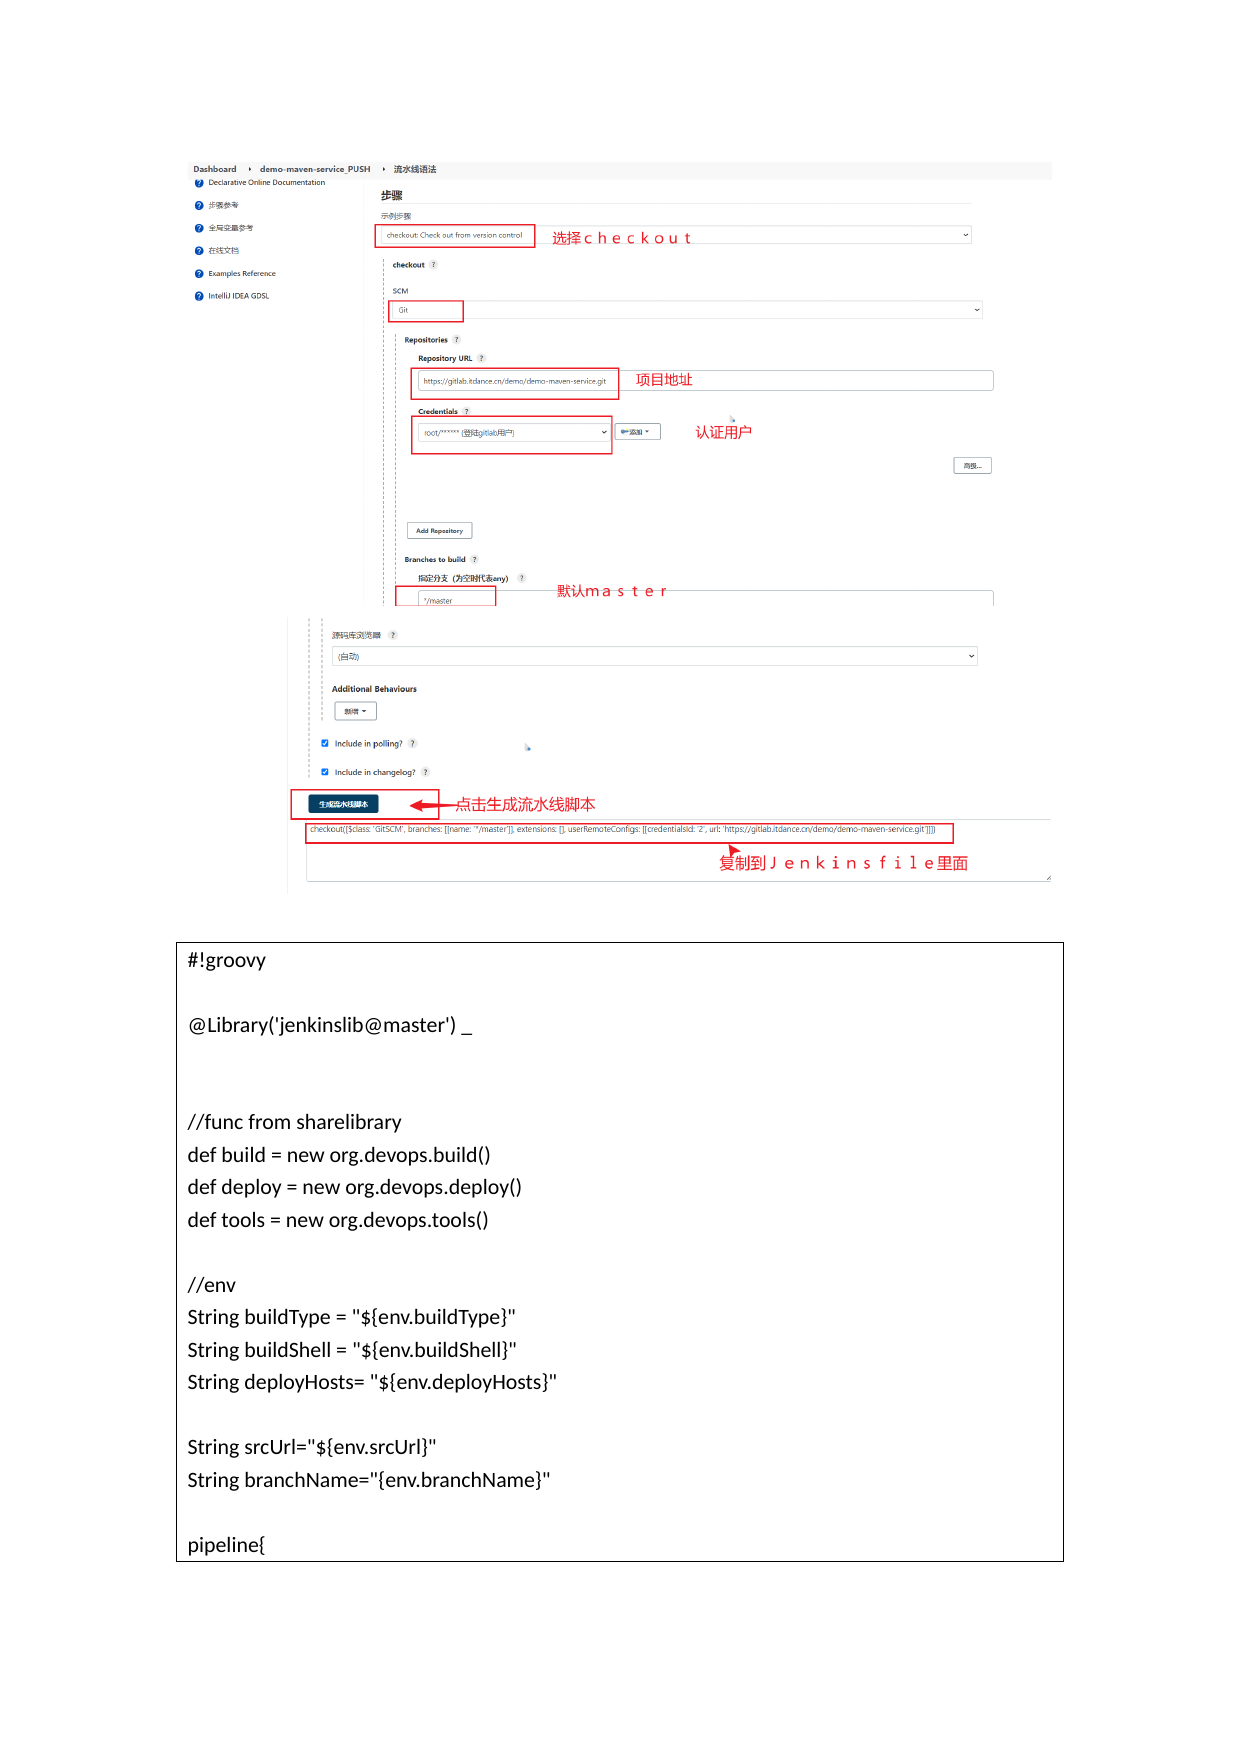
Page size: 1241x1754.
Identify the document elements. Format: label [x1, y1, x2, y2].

picture [187, 617, 1051, 894]
picture [187, 162, 1053, 606]
table_header [177, 943, 1063, 1561]
